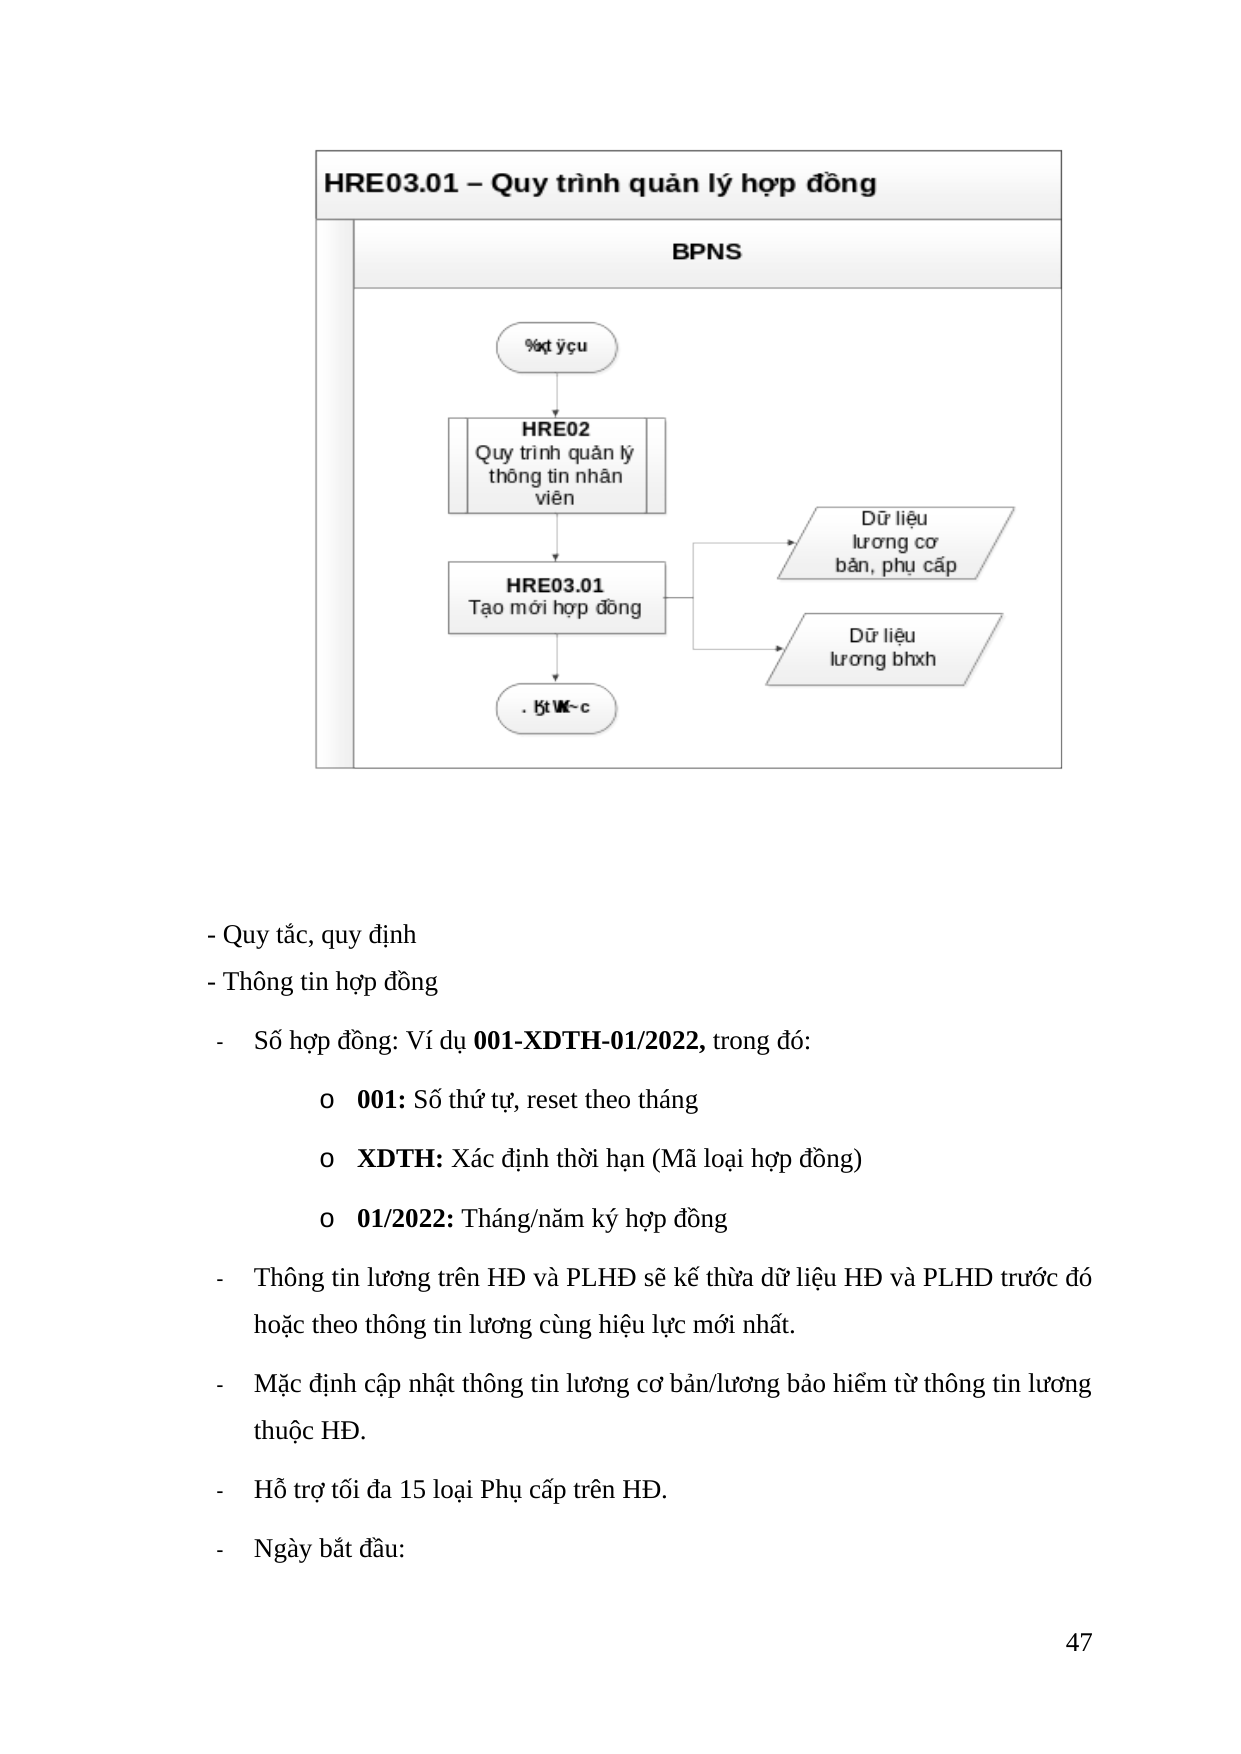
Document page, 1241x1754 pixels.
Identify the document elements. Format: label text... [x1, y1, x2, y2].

list Ngày bắt đầu: [216, 1532, 1092, 1563]
list XDTH: Xác định thời hạn (Mã loại hợp đồng) [319, 1142, 1092, 1174]
list Số hợp đồng: Ví dụ 001-XDTH-01/2022, trong đó: [216, 1024, 1092, 1055]
list 01/2022: Tháng/năm ký hợp đồng [319, 1202, 1092, 1233]
text - Thông tin hợp đồng [207, 965, 1092, 996]
list Hỗ trợ tối đa 15 loại Phụ cấp trên HĐ. [216, 1473, 1092, 1504]
list Thông tin lương trên HĐ và PLHĐ sẽ kế thừa dữ liệu HĐ và PLHD trước đó hoặc theo thông tin lương cùng hiệu lực mới nhất. [216, 1261, 1092, 1339]
text - Quy tắc, quy định [207, 918, 1092, 949]
list Mặc định cập nhật thông tin lương cơ bản/lương bảo hiểm từ thông tin lương thuộc HĐ. [216, 1367, 1092, 1445]
list 001: Số thứ tự, reset theo tháng [319, 1083, 1092, 1114]
